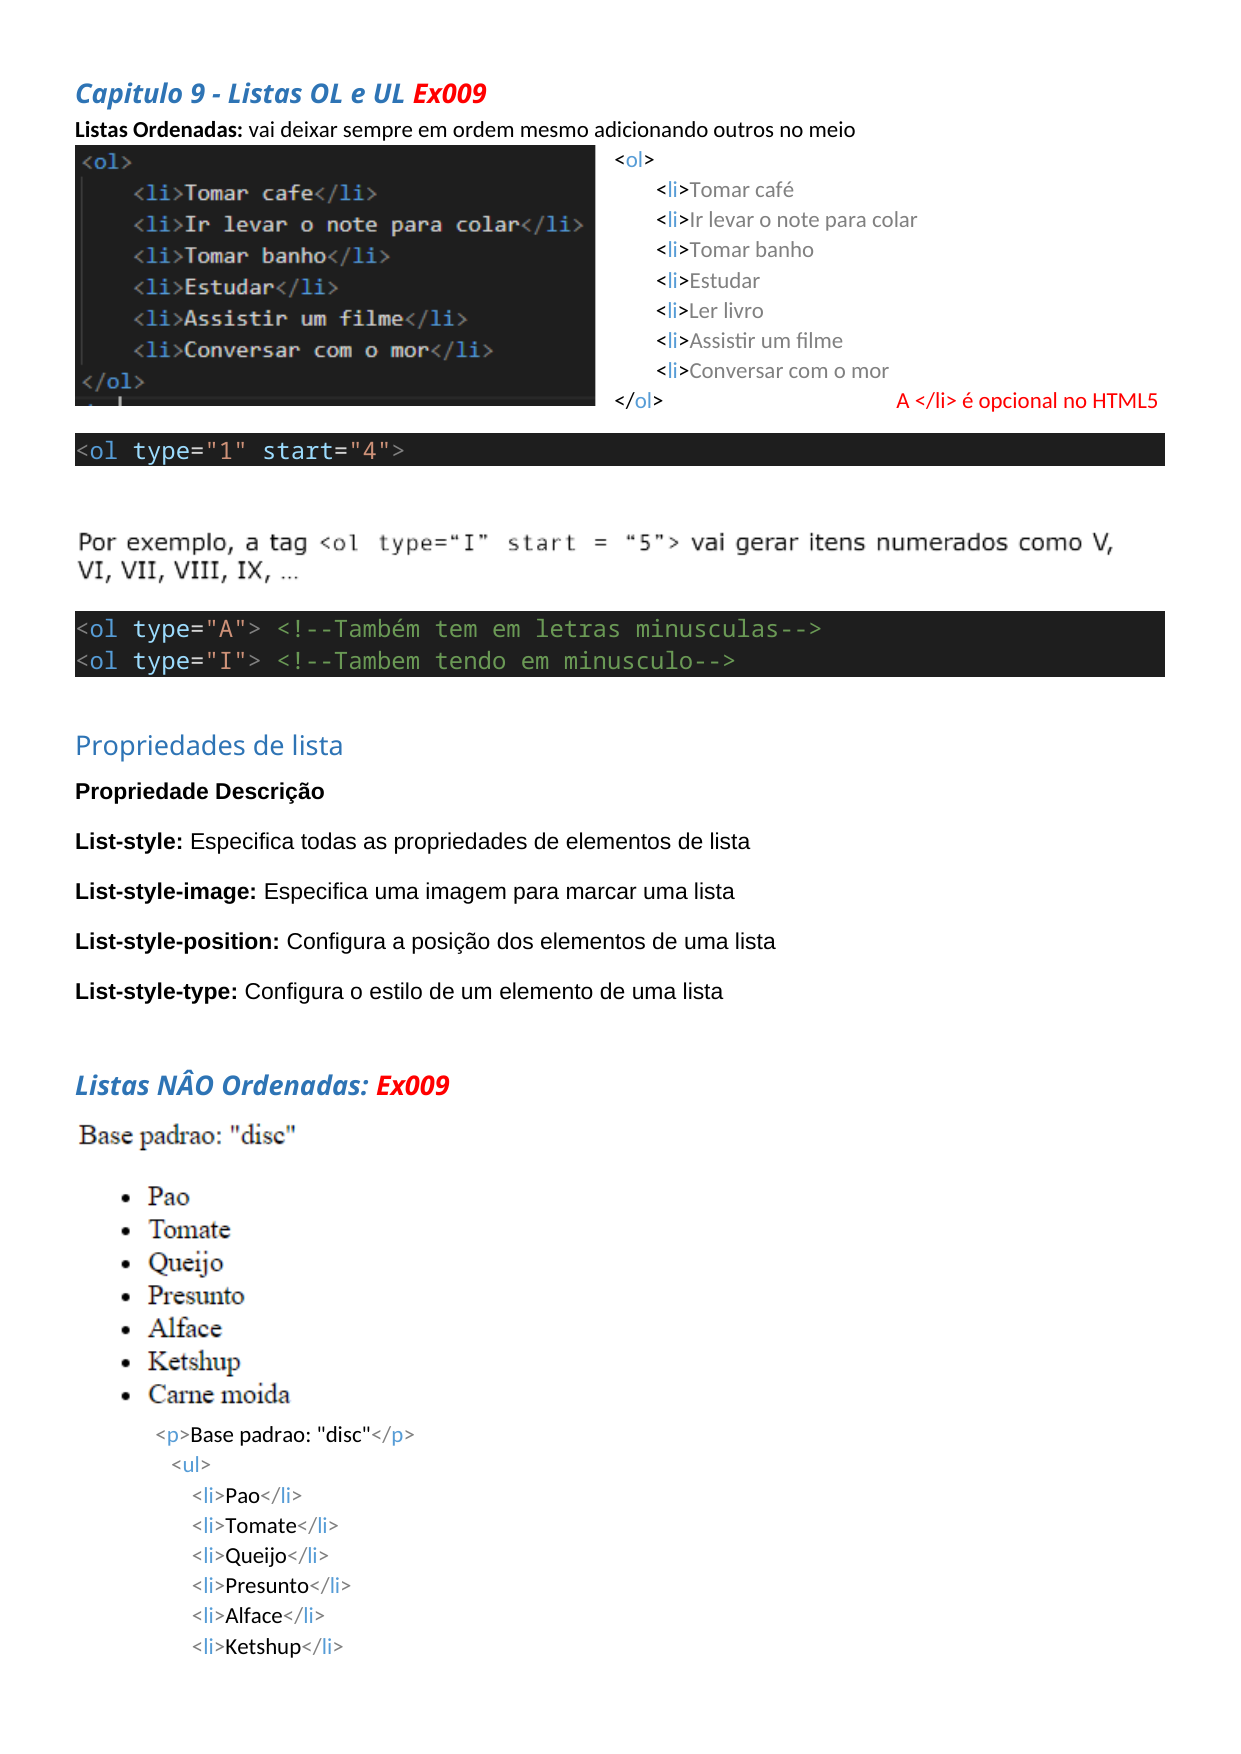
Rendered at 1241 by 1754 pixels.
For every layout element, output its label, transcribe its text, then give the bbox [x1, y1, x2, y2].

subtitle Listas NÂO Ordenadas: Ex009 [75, 1066, 1165, 1103]
subtitle Capitulo 9 - Listas OL e UL Ex009 [75, 75, 1165, 112]
text List-style-image: Especifica uma imagem para marcar uma lista [75, 866, 1165, 904]
text Propriedade Descrição [75, 766, 1165, 804]
text List-style-position: Configura a posição dos elementos de uma lista [75, 916, 1165, 954]
picture [75, 516, 1119, 599]
list <li>Pao</li> [150, 1481, 1165, 1509]
list <li>Ler livro [596, 296, 1165, 324]
list <ul> [150, 1451, 1165, 1479]
list Listas Ordenadas: vai deixar sempre em ordem mesmo adicionando outros no meio [75, 115, 1165, 143]
picture [75, 1106, 314, 1416]
list <li>Conversar com o mor [596, 356, 1165, 384]
list </ol> A </li> é opcional no HTML5 [75, 387, 1165, 415]
picture [75, 145, 596, 406]
list <li>Queijo</li> [150, 1541, 1165, 1569]
text <ol type="I"> <!--Tambem tendo em minusculo--> [75, 644, 1165, 677]
list <li>Estudar [596, 266, 1165, 294]
subtitle Propriedades de lista [75, 727, 1165, 763]
text <ol type="1" start="4"> [75, 433, 1165, 466]
text <ol type="A"> <!--Também tem em letras minusculas--> [75, 611, 1165, 644]
list <li>Assistir um filme [596, 326, 1165, 354]
list <li>Ketshup</li> [150, 1632, 1165, 1660]
list <li>Tomar banho [596, 236, 1165, 264]
list <li>Tomar café [596, 175, 1165, 203]
list <ol> [596, 145, 1165, 173]
text List-style-type: Configura o estilo de um elemento de uma lista [75, 966, 1165, 1004]
list <li>Tomate</li> [150, 1511, 1165, 1539]
list <p>Base padrao: "disc"</p> [150, 1420, 1165, 1448]
list <li>Presunto</li> [150, 1571, 1165, 1599]
list <li>Alface</li> [150, 1602, 1165, 1630]
text List-style: Especifica todas as propriedades de elementos de lista [75, 816, 1165, 854]
list <li>Ir levar o note para colar [596, 205, 1165, 233]
